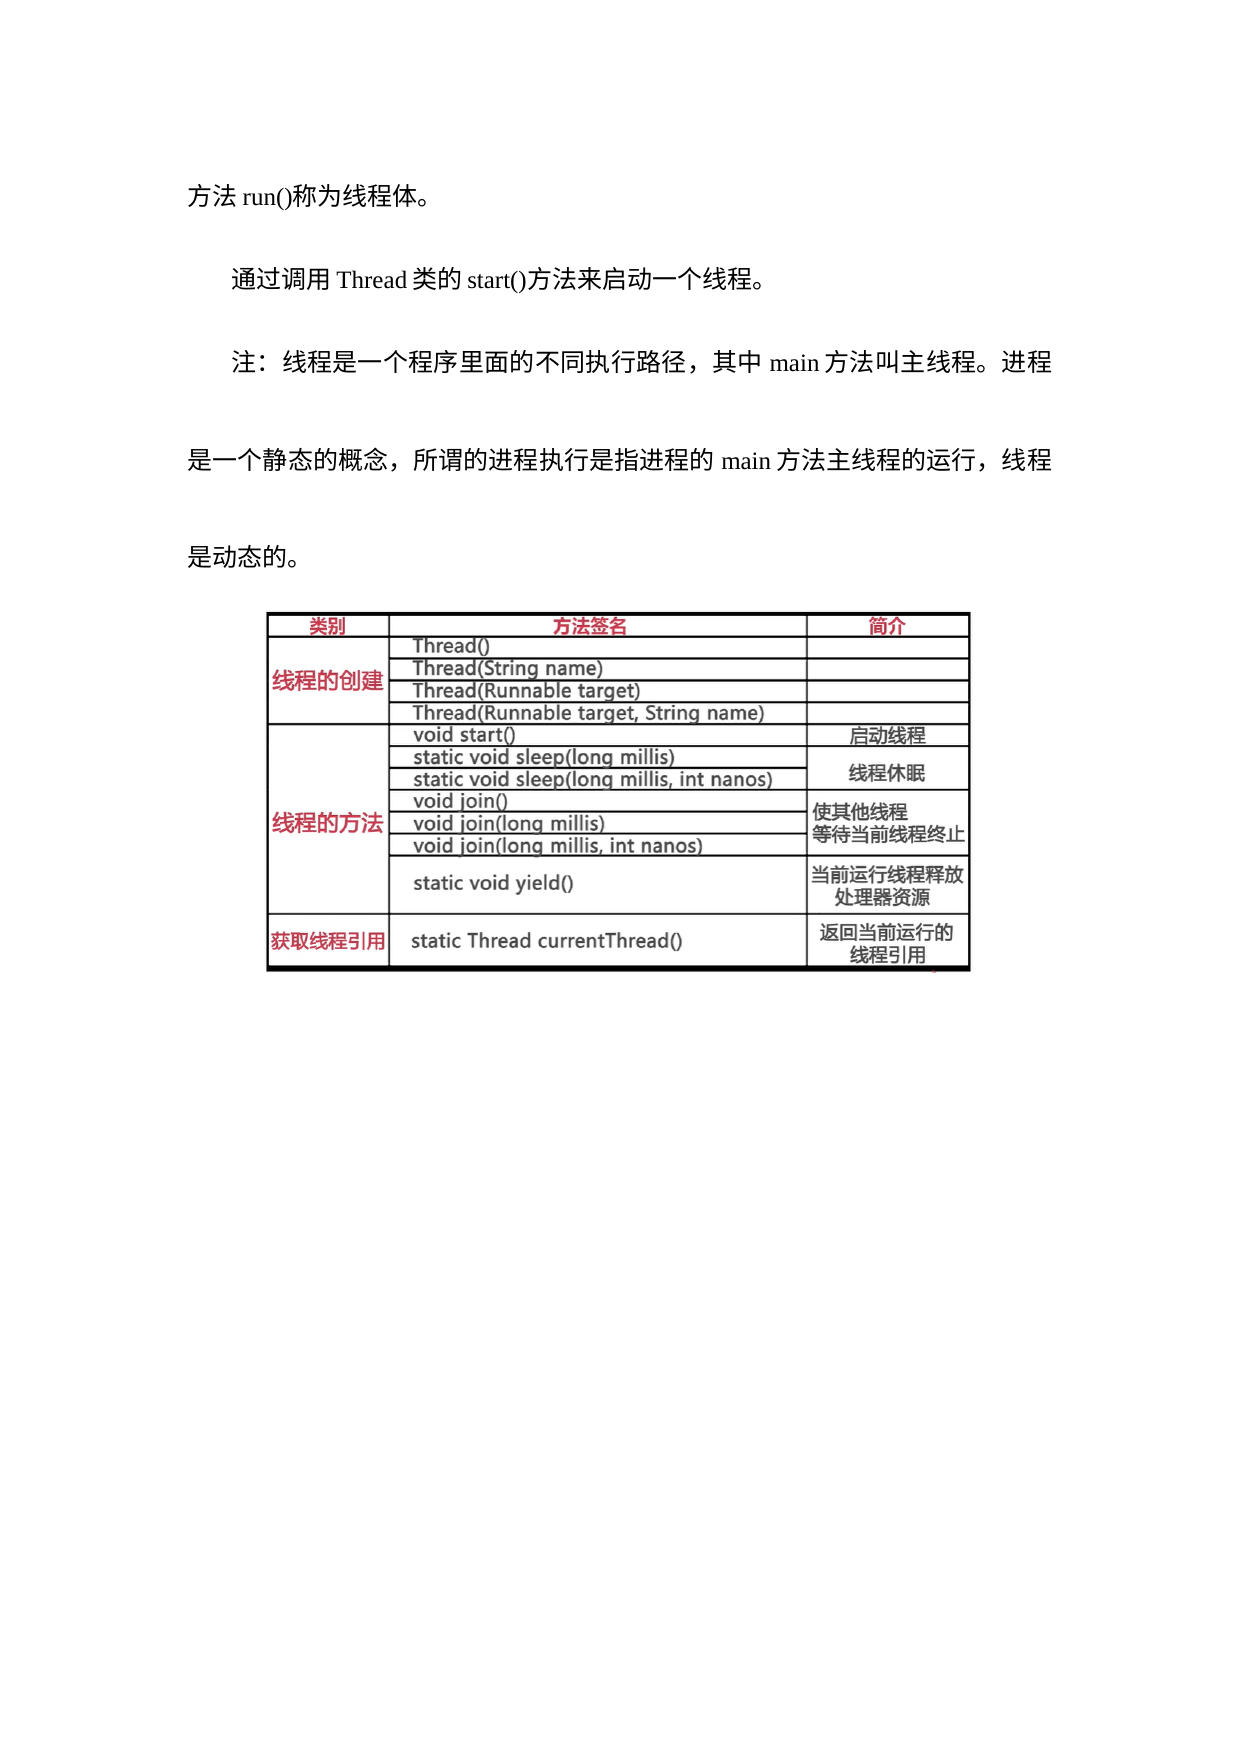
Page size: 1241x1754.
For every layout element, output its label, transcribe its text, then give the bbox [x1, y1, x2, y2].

text 通过调用Thread类的start()方法来启动一个线程。 [187, 245, 1053, 310]
text 注：线程是一个程序里面的不同执行路径，其中main方法叫主线程。进程是一个静态的概念，所谓的进程执行是指进程的main方法主线程的运行，线程是动态的。 [187, 328, 1053, 588]
picture [257, 606, 983, 973]
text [187, 162, 1053, 227]
